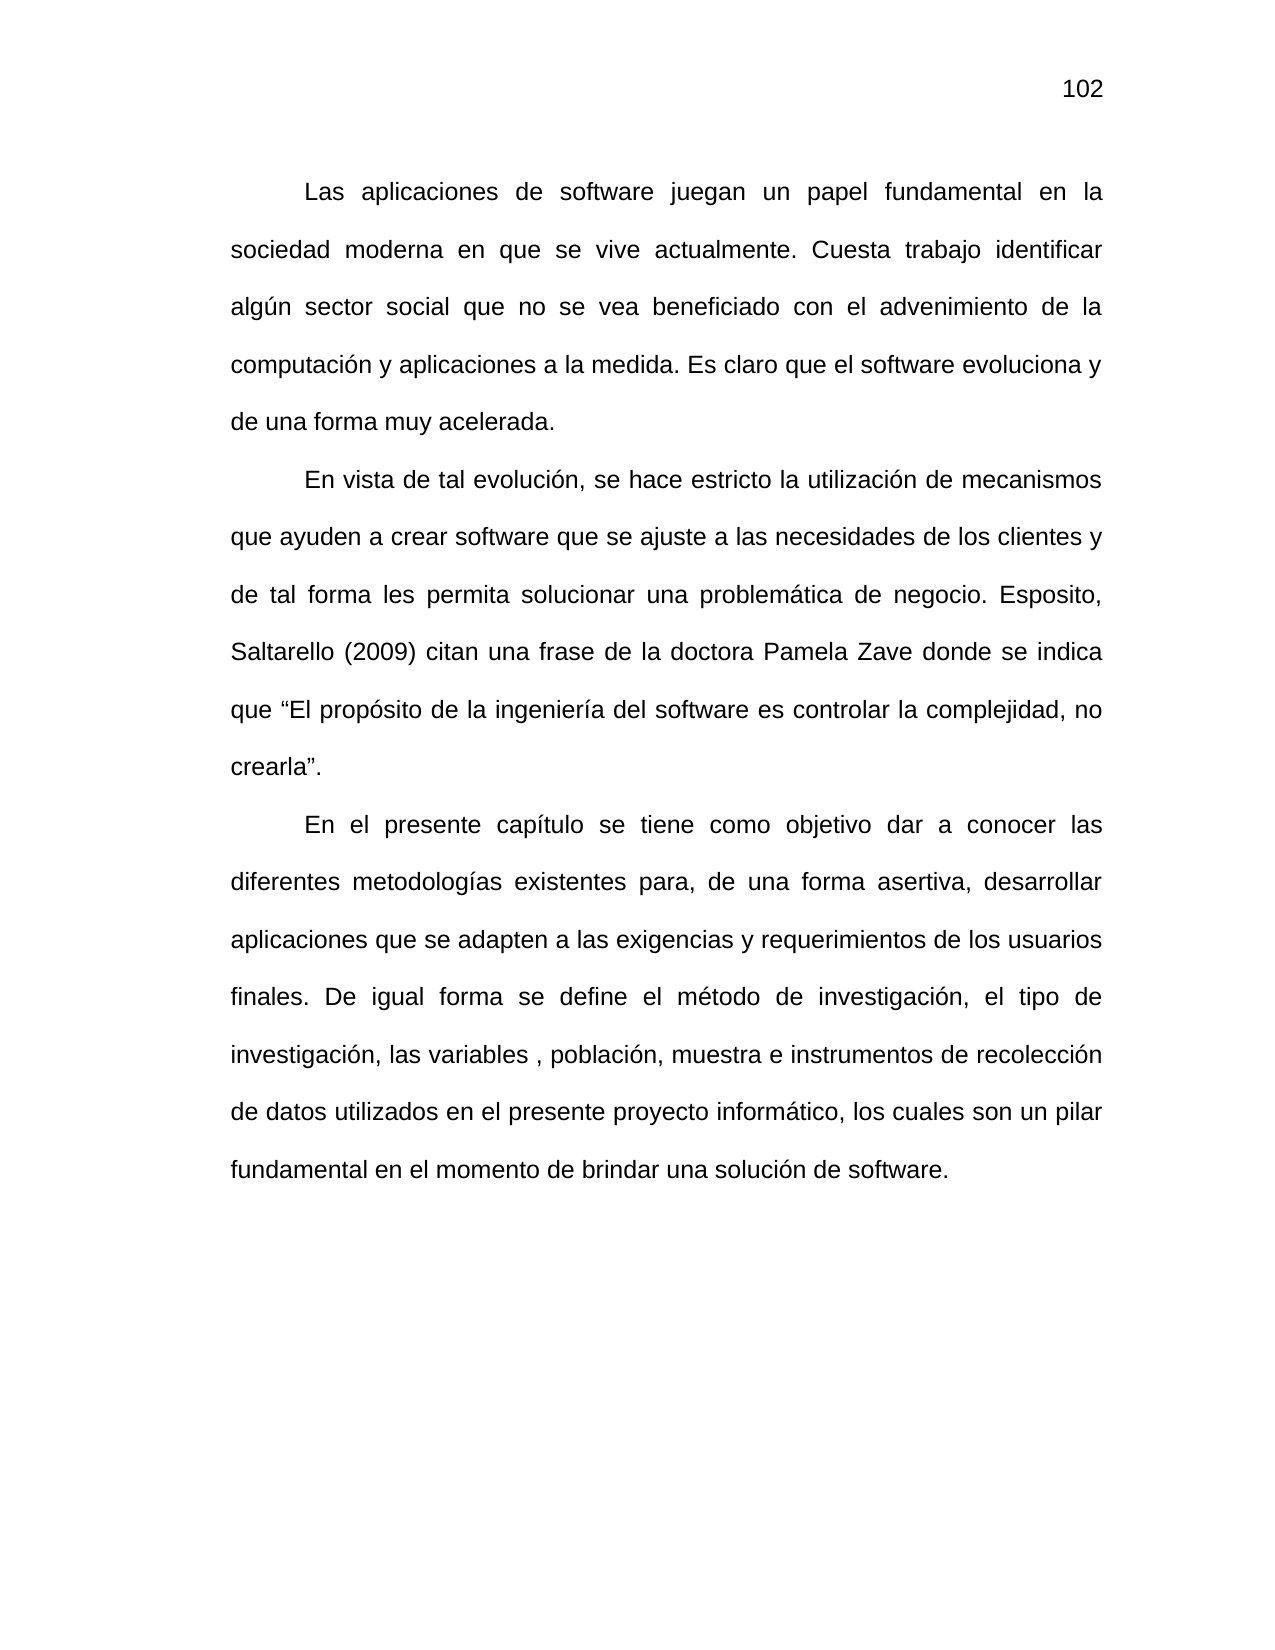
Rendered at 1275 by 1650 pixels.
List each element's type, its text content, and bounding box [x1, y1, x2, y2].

text En vista de tal evolución, se hace estricto la utilización de mecanismos que ayuden a crear software que se ajuste a las necesidades de los clientes y de tal forma les permita solucionar una problemática de negocio. Esposito, Saltarello (2009) citan una frase de la doctora Pamela Zave donde se indica que “El propósito de la ingeniería del software es controlar la complejidad, no crearla”. [230, 465, 1104, 781]
text En el presente capítulo se tiene como objetivo dar a conocer las diferentes metodologías existentes para, de una forma asertiva, desarrollar aplicaciones que se adapten a las exigencias y requerimientos de los usuarios finales. De igual forma se define el método de investigación, el tipo de investigación, las variables , población, muestra e instrumentos de recolección de datos utilizados en el presente proyecto informático, los cuales son un pilar fundamental en el momento de brindar una solución de software. [230, 810, 1104, 1183]
text Las aplicaciones de software juegan un papel fundamental en la sociedad moderna en que se vive actualmente. Cuesta trabajo identificar algún sector social que no se vea beneficiado con el advenimiento de la computación y aplicaciones a la medida. Es claro que el software evoluciona y de una forma muy acelerada. [230, 177, 1104, 436]
